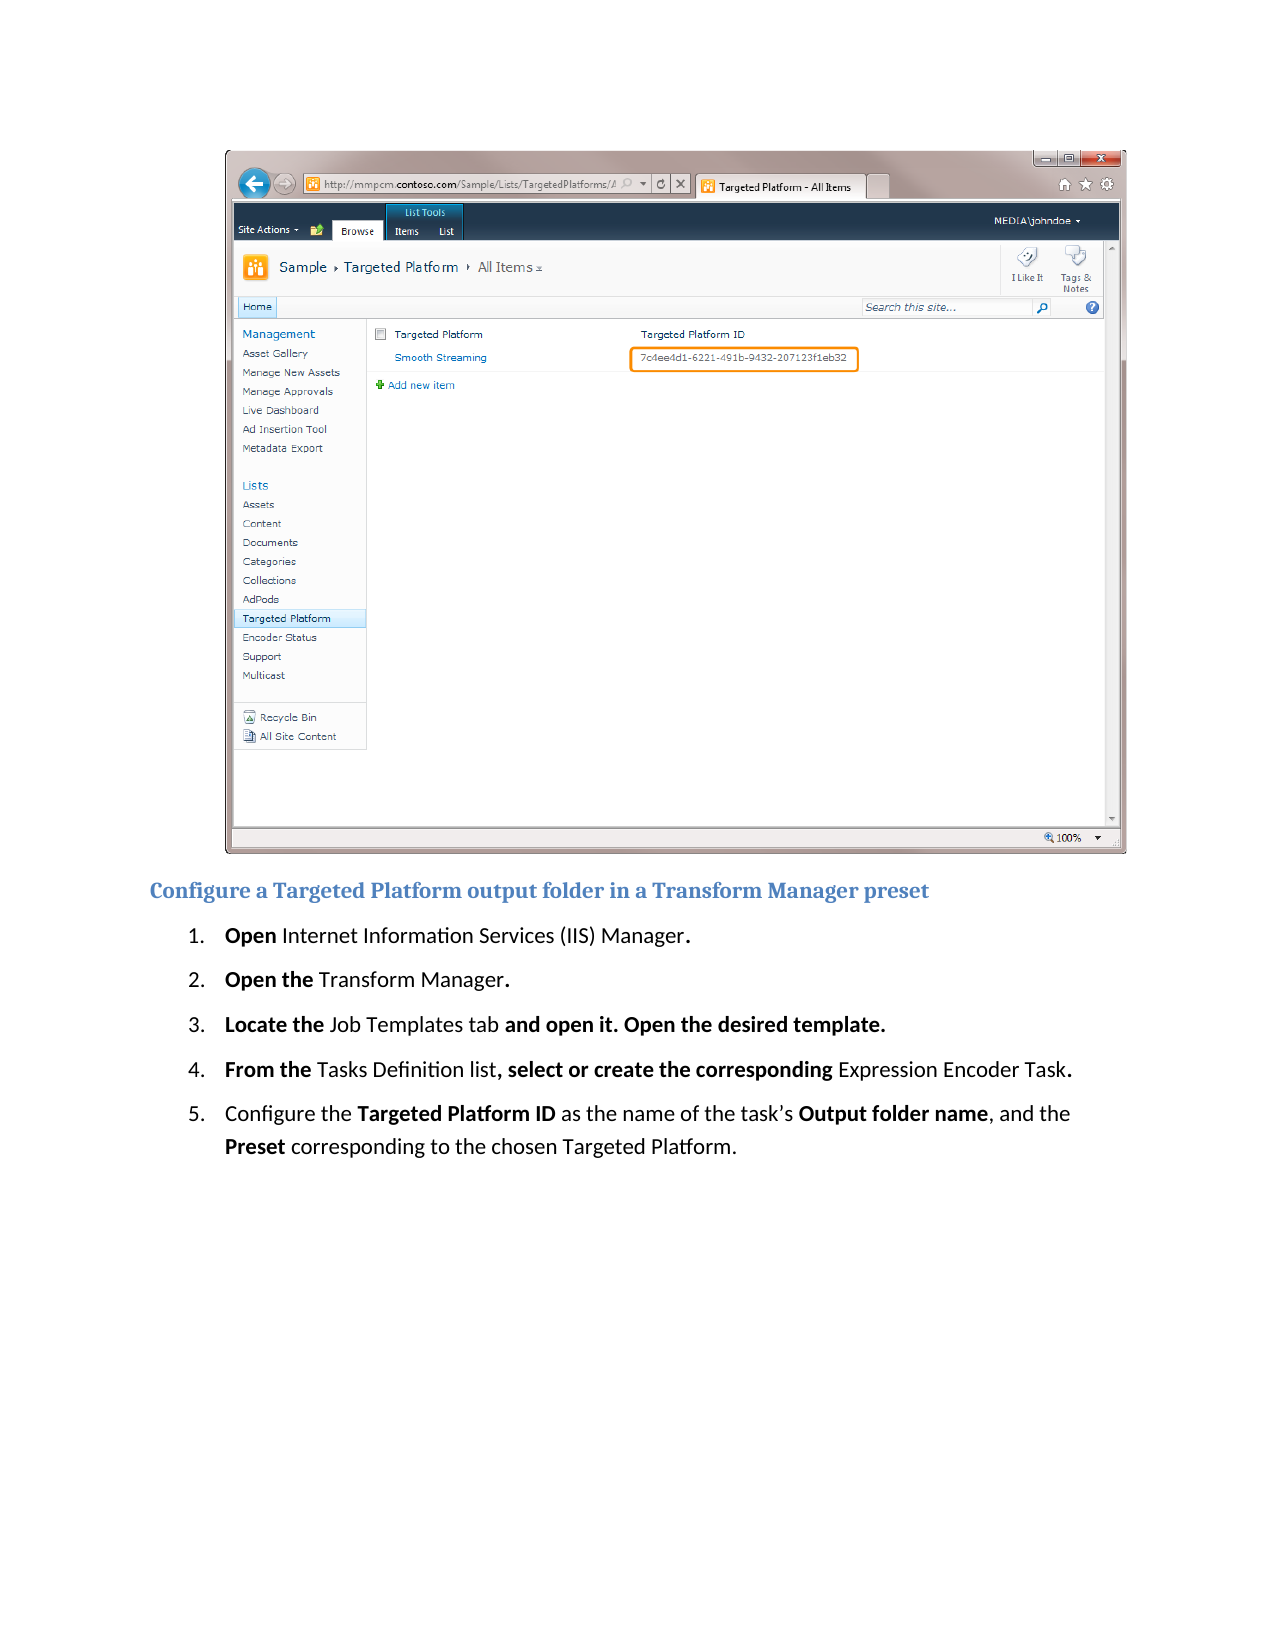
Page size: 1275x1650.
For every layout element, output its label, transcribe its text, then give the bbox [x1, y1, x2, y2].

list Open the Transform Manager. [188, 966, 1125, 993]
picture [225, 150, 1127, 854]
list Configure the Targeted Platform ID as the name of the task’s Output folder name, and the Preset corresponding to the chosen Targeted Platform. [188, 1099, 1125, 1160]
list From the Tasks Definition list, select or create the corresponding Expression Encoder Task. [188, 1055, 1125, 1083]
subtitle Configure a Targeted Platform output folder in a Transform Manager preset [150, 878, 1125, 904]
list Locate the Job Templates tab and open it. Open the desired template. [188, 1010, 1125, 1038]
list Open Internet Information Services (IIS) Manager. [187, 921, 1125, 949]
